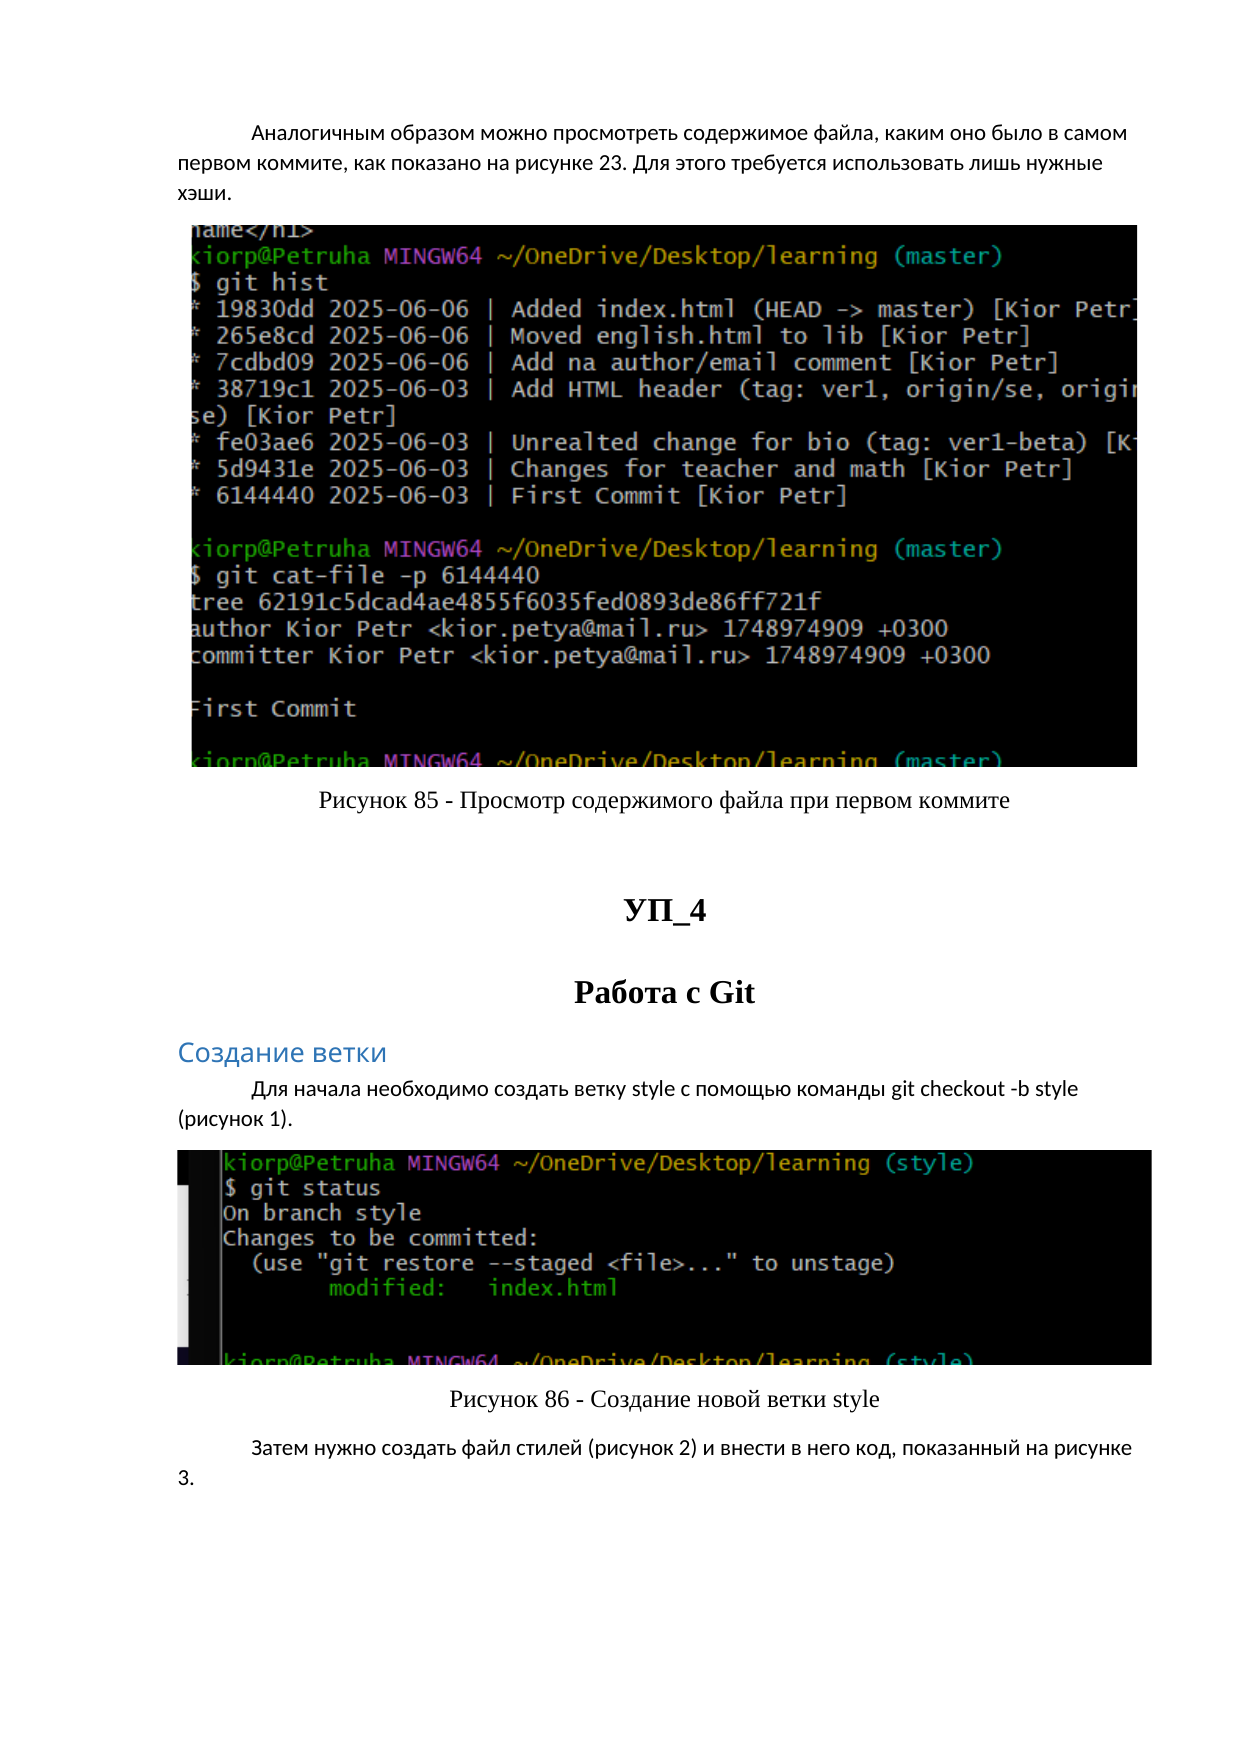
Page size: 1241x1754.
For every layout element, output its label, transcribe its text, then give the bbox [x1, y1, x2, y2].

picture [177, 1150, 1152, 1365]
picture [191, 225, 1138, 767]
subtitle Работа с Git [177, 972, 1152, 1011]
text Рисунок 85 - Просмотр содержимого файла при первом коммите [177, 785, 1152, 814]
text Для начала необходимо создать ветку style с помощью команды git checkout -b style (рисунок 1). [177, 1074, 1152, 1132]
text Затем нужно создать файл стилей (рисунок 2) и внести в него код, показанный на рисунке 3. [177, 1433, 1152, 1491]
subtitle Создание ветки [177, 1034, 1152, 1071]
text Рисунок 86 - Создание новой ветки style [177, 1384, 1152, 1412]
text Аналогичным образом можно просмотреть содержимое файла, каким оно было в самом первом коммите, как показано на рисунке 23. Для этого требуется использовать лишь нужные хэши. [177, 118, 1152, 207]
subtitle УП_4 [177, 890, 1152, 928]
